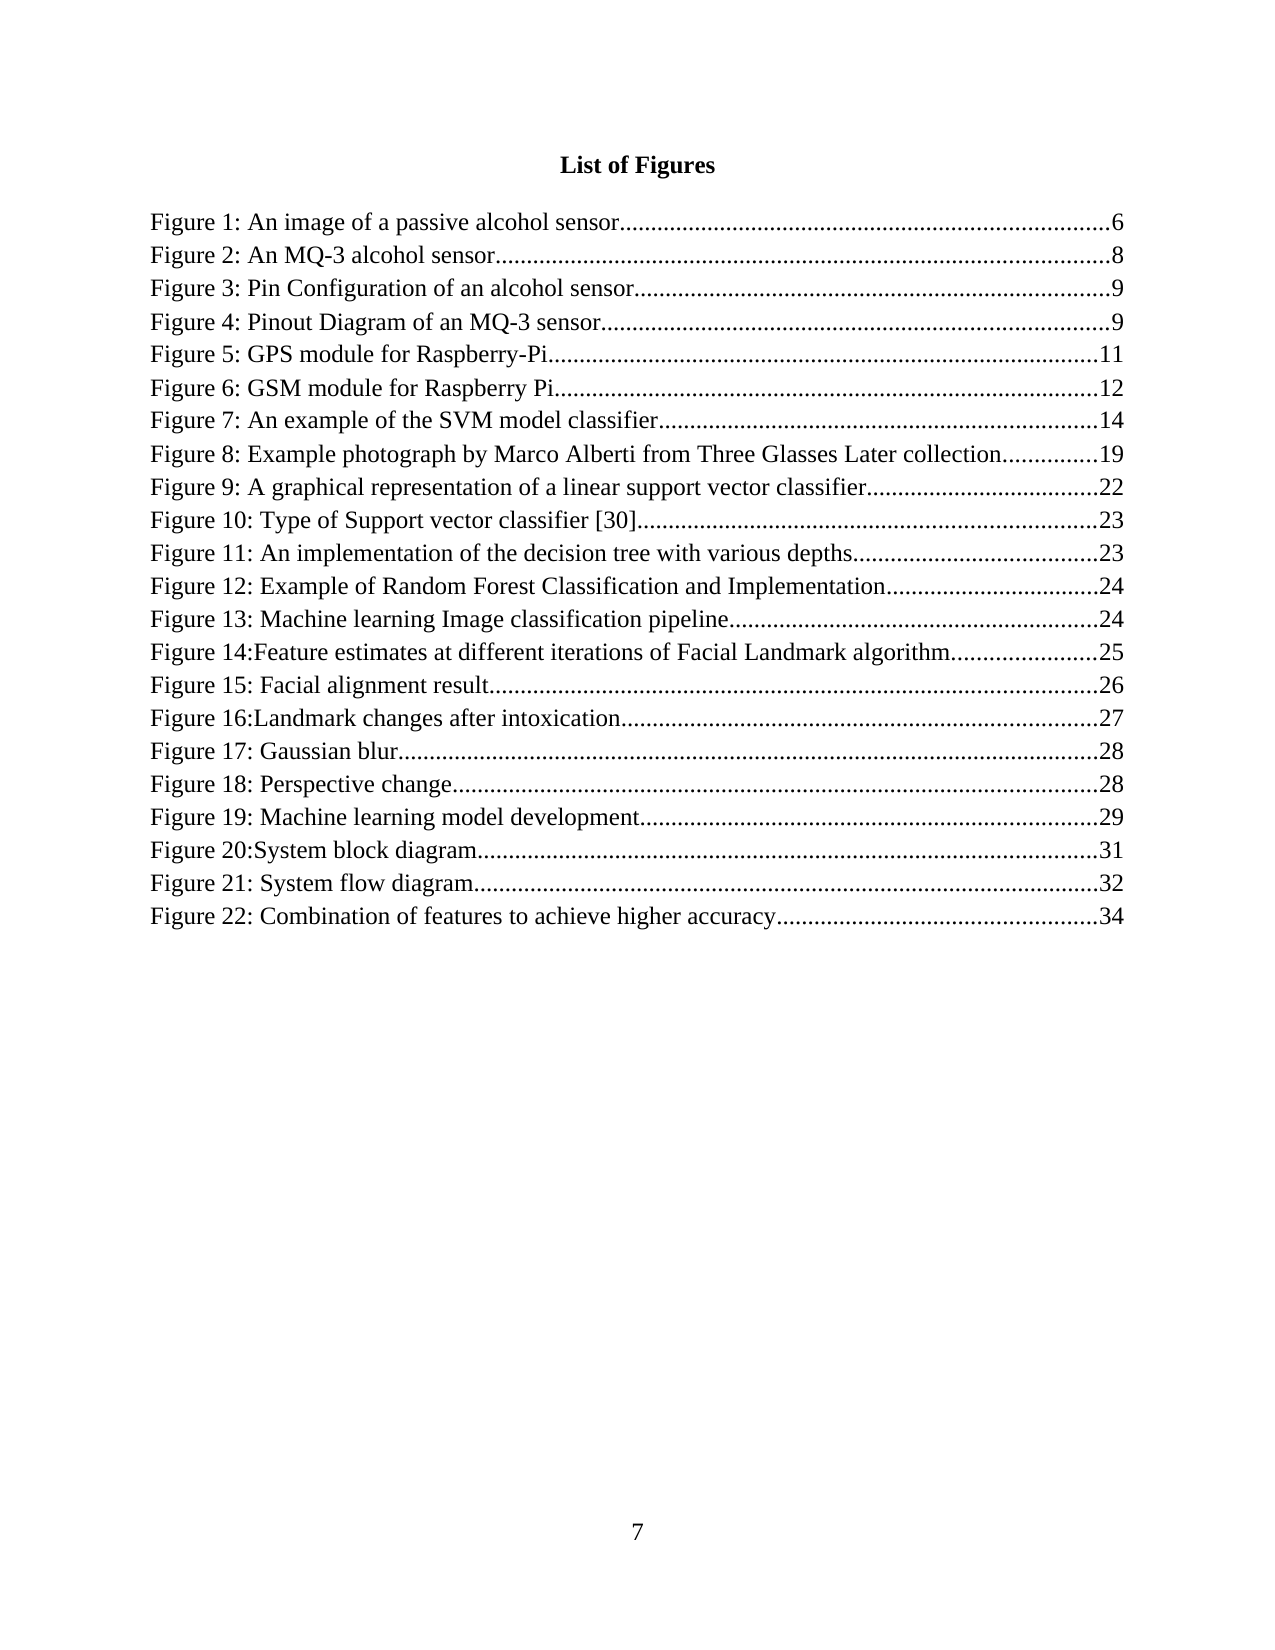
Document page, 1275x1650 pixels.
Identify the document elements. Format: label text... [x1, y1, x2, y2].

text Figure 16:Landmark changes after intoxication 27 [150, 703, 1125, 732]
text Figure 1: An image of a passive alcohol sensor 6 [150, 207, 1125, 236]
text Figure 11: An implementation of the decision tree with various depths 23 [150, 538, 1125, 566]
text Figure 3: Pin Configuration of an alcohol sensor 9 [150, 273, 1125, 302]
subtitle List of Figures [150, 150, 1125, 179]
text Figure 12: Example of Random Forest Classification and Implementation 24 [150, 571, 1125, 599]
text Figure 20:System block diagram 31 [150, 835, 1125, 864]
text Figure 10: Type of Support vector classifier [30] 23 [150, 505, 1125, 533]
text Figure 15: Facial alignment result 26 [150, 670, 1125, 698]
text Figure 18: Perspective change 28 [150, 769, 1125, 798]
text Figure 22: Combination of features to achieve higher accuracy 34 [150, 901, 1125, 930]
text Figure 19: Machine learning model development 29 [150, 802, 1125, 831]
text Figure 13: Machine learning Image classification pipeline 24 [150, 604, 1125, 632]
text Figure 5: GPS module for Raspberry-Pi 11 [150, 339, 1125, 368]
text Figure 6: GSM module for Raspberry Pi 12 [150, 373, 1125, 401]
text Figure 9: A graphical representation of a linear support vector classifier 22 [150, 472, 1125, 500]
text Figure 8: Example photograph by Marco Alberti from Three Glasses Later collection 19 [150, 439, 1125, 467]
text Figure 4: Pinout Diagram of an MQ-3 sensor 9 [150, 307, 1125, 335]
text Figure 2: An MQ-3 alcohol sensor 8 [150, 241, 1125, 269]
text Figure 7: An example of the SVM model classifier 14 [150, 406, 1125, 434]
text Figure 17: Gaussian blur 28 [150, 736, 1125, 764]
text Figure 21: System flow diagram 32 [150, 868, 1125, 897]
text Figure 14:Feature estimates at different iterations of Facial Landmark algorithm 25 [150, 637, 1125, 666]
